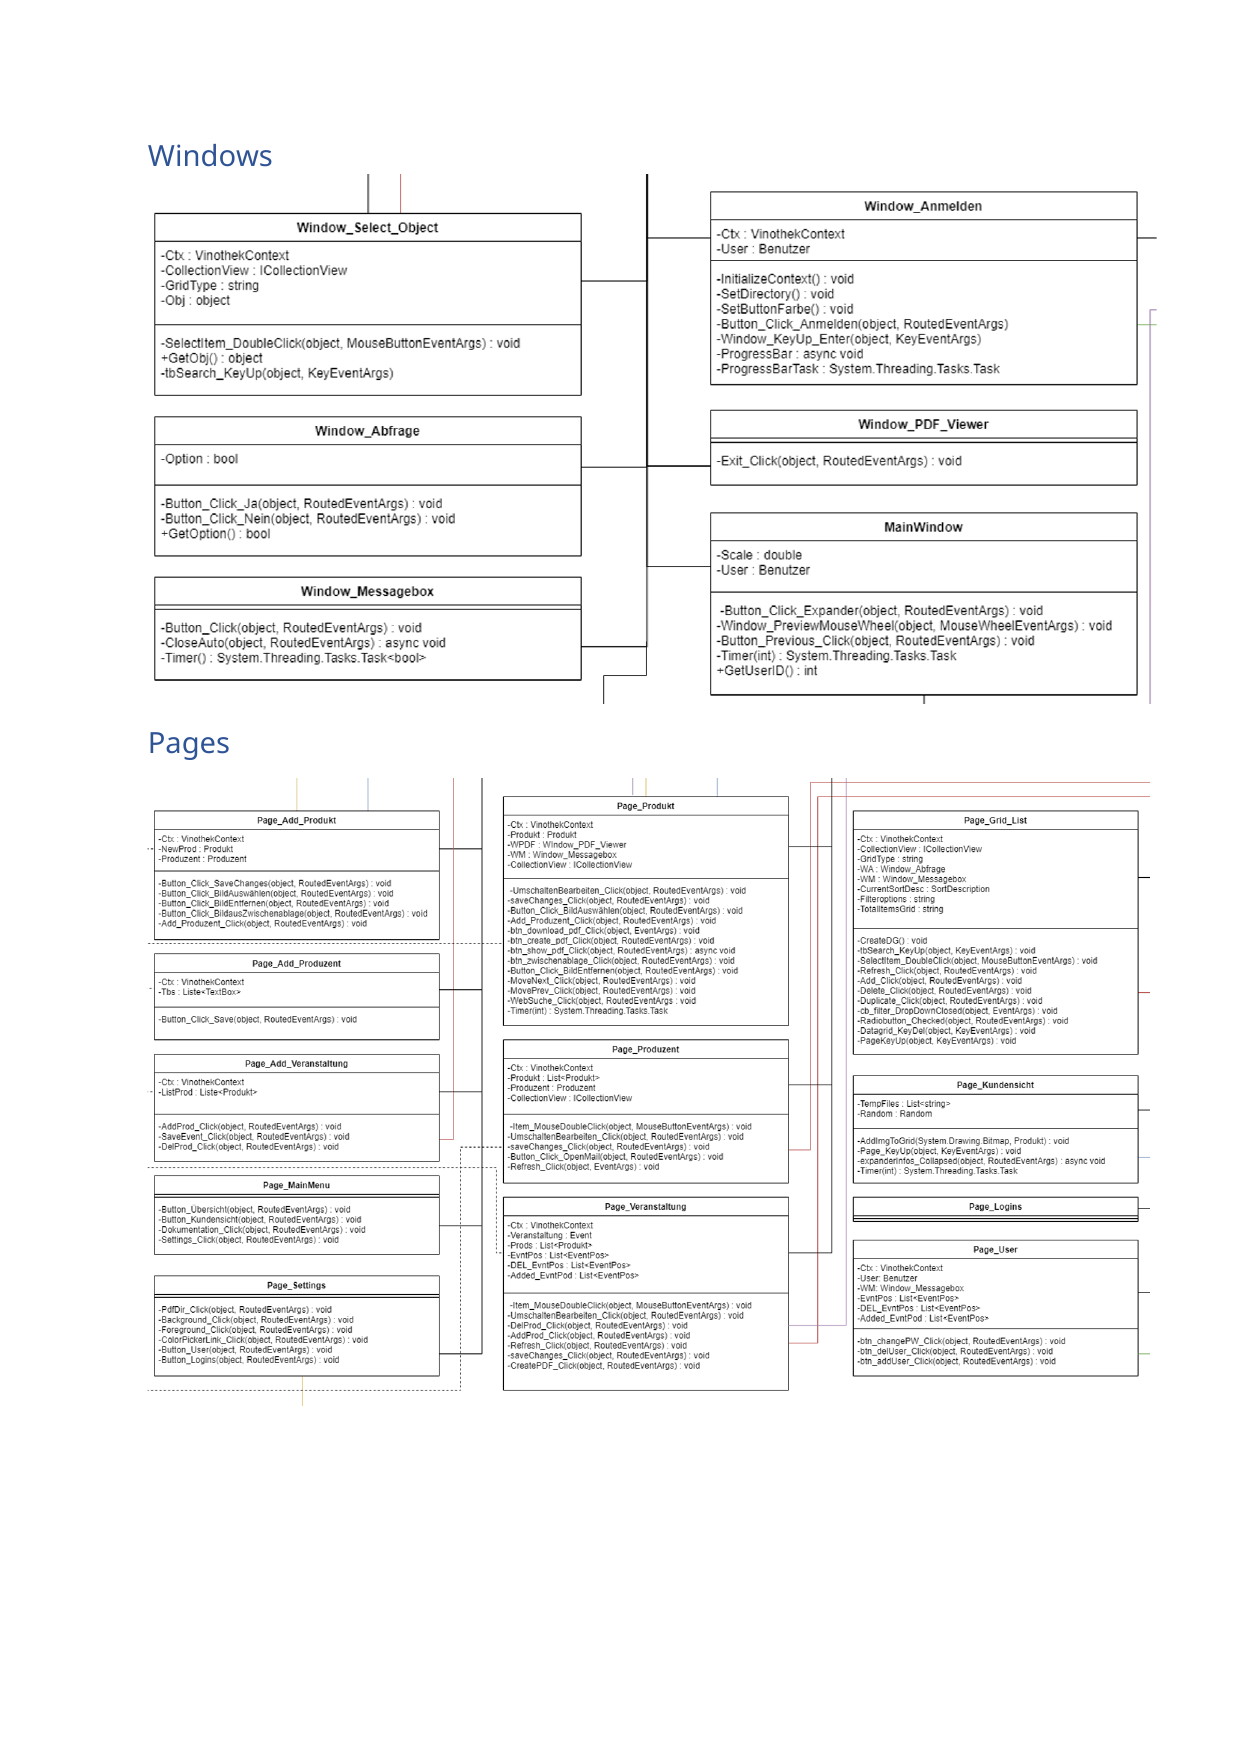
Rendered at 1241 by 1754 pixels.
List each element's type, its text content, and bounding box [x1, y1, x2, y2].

picture [147, 778, 1150, 1406]
subtitle Windows [148, 135, 1093, 174]
subtitle Pages [148, 723, 1093, 762]
picture [147, 174, 1157, 704]
